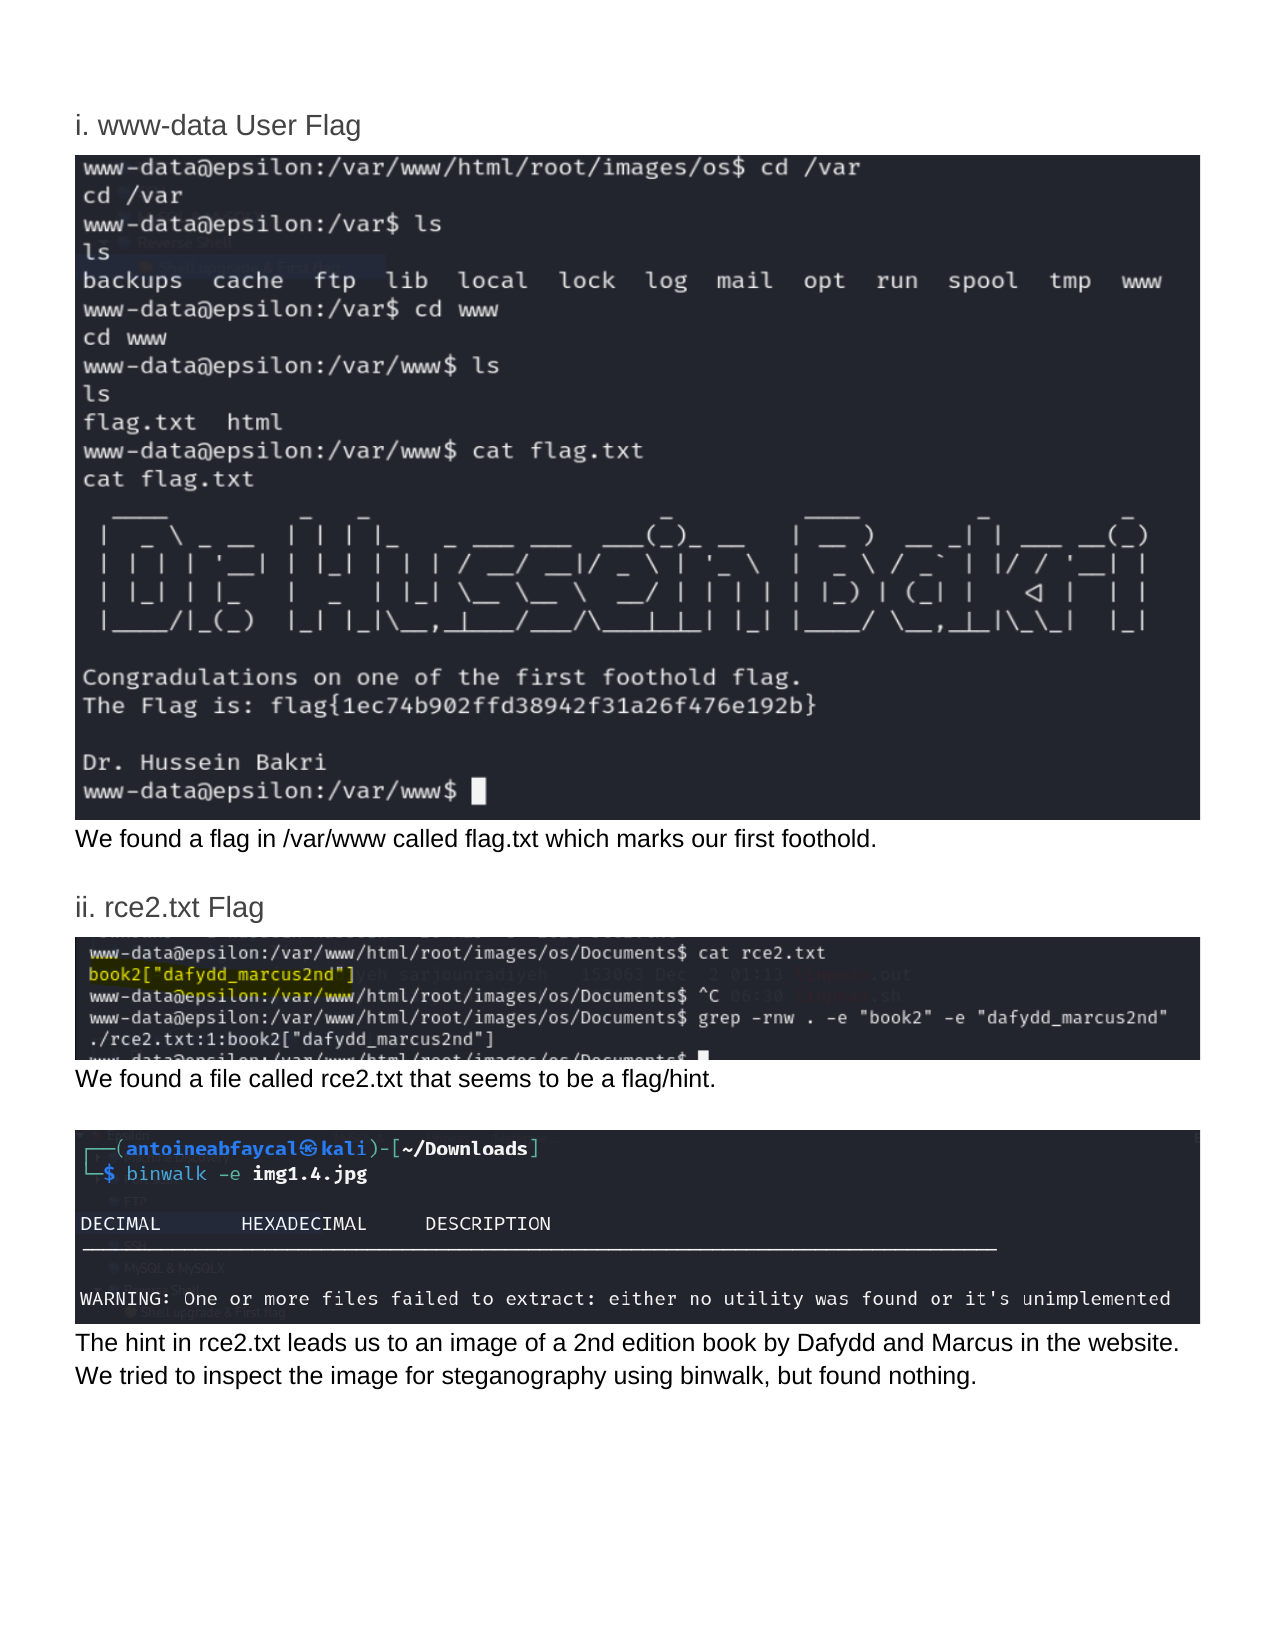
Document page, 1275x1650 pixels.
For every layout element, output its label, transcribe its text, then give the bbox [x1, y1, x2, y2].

picture [75, 937, 1200, 1060]
subtitle ii. rce2.txt Flag [75, 890, 1200, 924]
picture [75, 155, 1200, 820]
subtitle i. www-data User Flag [75, 108, 1200, 142]
text The hint in rce2.txt leads us to an image of a 2nd edition book by Dafydd and Marcus in the website. We tried to inspect the image for steganography using binwalk, but found nothing. [75, 1328, 1200, 1390]
text We found a file called rce2.txt that seems to be a flag/hint. [75, 1064, 1200, 1093]
text We found a flag in /var/www called flag.txt which marks our first foothold. [75, 824, 1200, 852]
picture [75, 1130, 1200, 1324]
